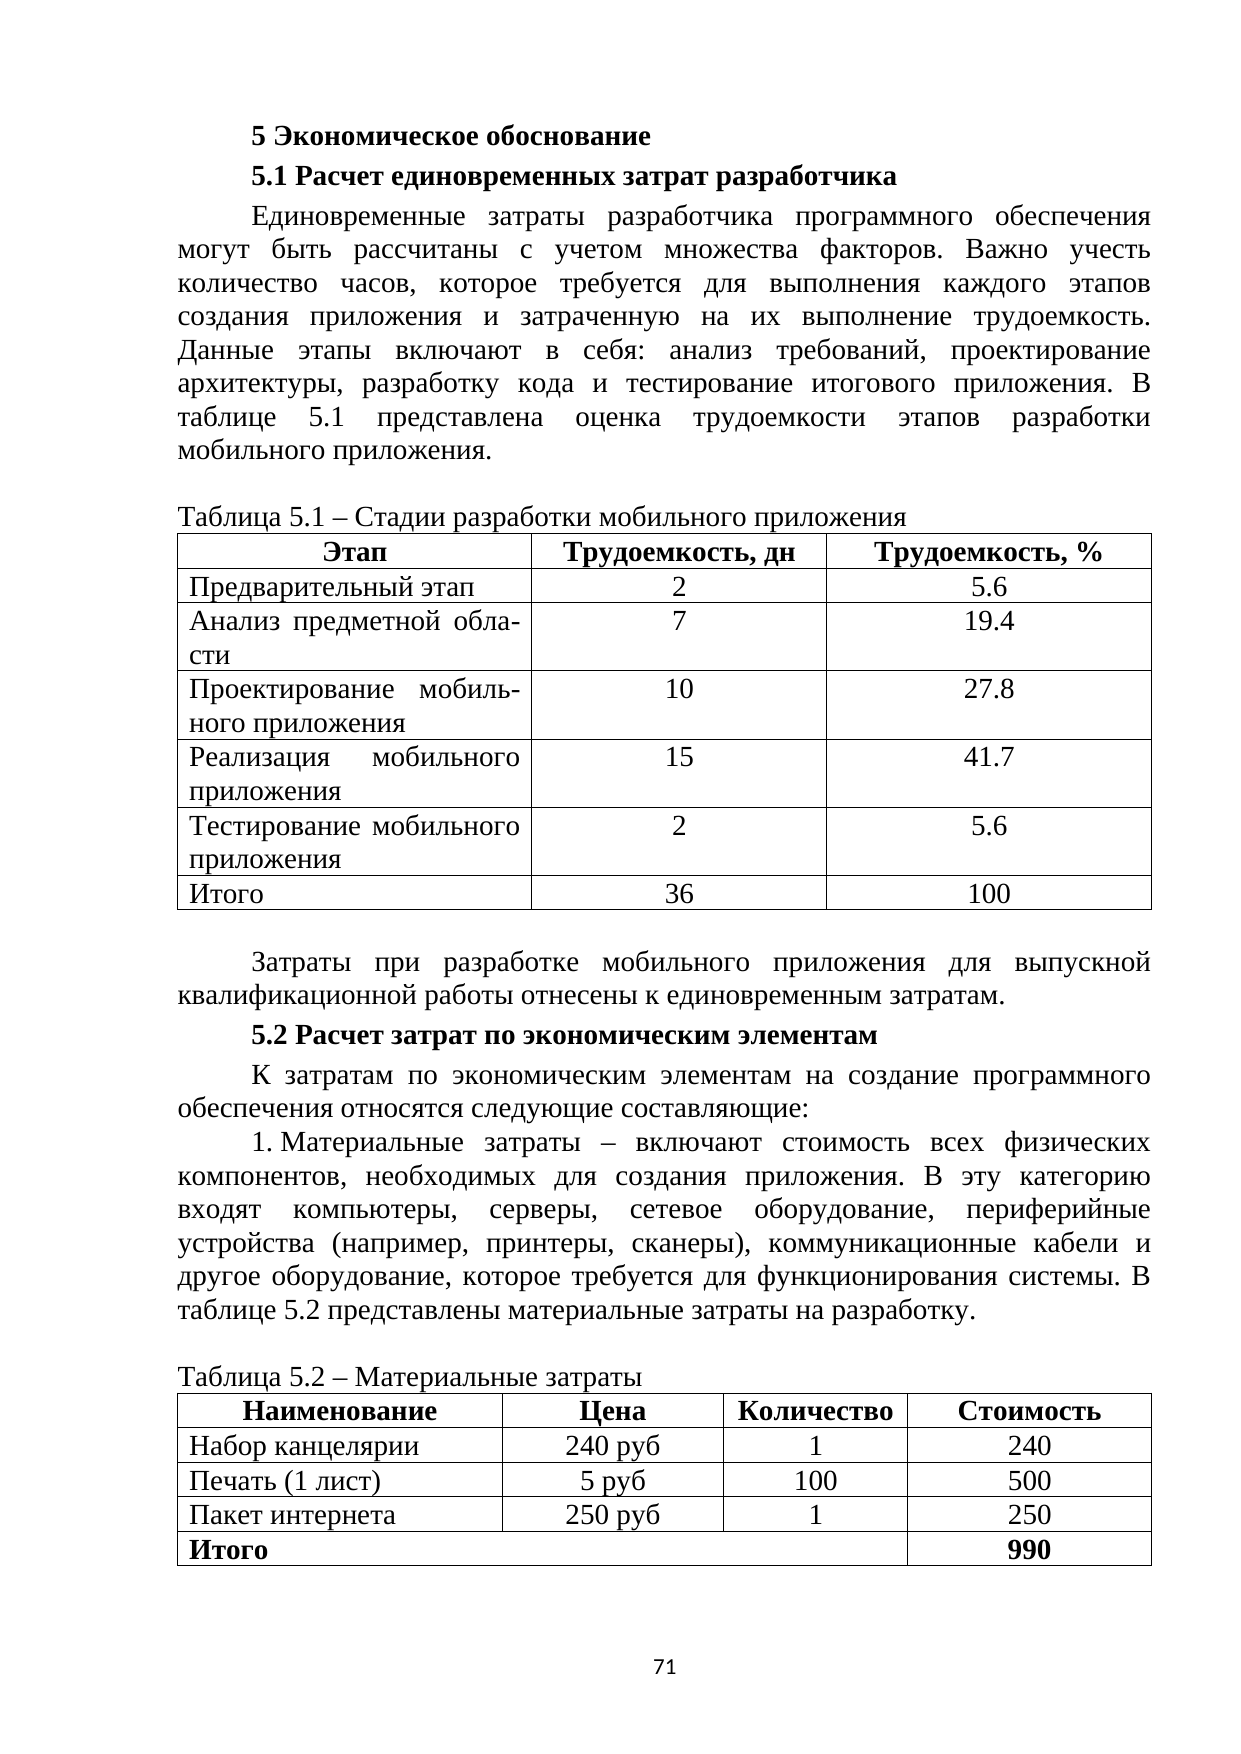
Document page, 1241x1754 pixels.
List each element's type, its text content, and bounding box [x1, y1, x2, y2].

table_header Этап [178, 534, 531, 568]
table_cell 5.6 [827, 808, 1151, 875]
table_cell 100 [827, 876, 1151, 909]
table_cell 19.4 [827, 603, 1151, 670]
list Материальные затраты – включают стоимость всех физических компонентов, необходимых для создания приложения. В эту категорию входят компьютеры, серверы, сетевое оборудование, периферийные устройства (например, принтеры, сканеры), коммуникационные кабели и другое оборудование, которое требуется для функционирования системы. В таблице 5.2 представлены материальные затраты на разработку. [177, 1124, 1152, 1325]
table_cell 2 [532, 808, 826, 875]
table_cell Итого [178, 1532, 907, 1565]
table_header Количество [724, 1394, 907, 1427]
table_cell 250 [908, 1497, 1151, 1531]
text 5.2 Расчет затрат по экономическим элементам [177, 1017, 1152, 1051]
table_cell 5 руб [503, 1463, 723, 1496]
table_cell Анализ предметной области [178, 603, 531, 670]
table_cell Набор канцелярии [178, 1428, 502, 1462]
text Единовременные затраты разработчика программного обеспечения могут быть рассчитаны с учетом множества факторов. Важно учесть количество часов, которое требуется для выполнения каждого этапов создания приложения и затраченную на их выполнение трудоемкость. Данные этапы включают в себя: анализ требований, проектирование архитектуры, разработку кода и тестирование итогового приложения. В таблице 5.1 представлена оценка трудоемкости этапов разработки мобильного приложения. [177, 198, 1152, 466]
table_cell 10 [532, 671, 826, 738]
table_cell Проектирование мобильного приложения [178, 671, 531, 738]
table_cell 41.7 [827, 740, 1151, 807]
text К затратам по экономическим элементам на создание программного обеспечения относятся следующие составляющие: [177, 1057, 1152, 1124]
table_header Трудоемкость, дн [532, 534, 826, 568]
table_header Стоимость [908, 1394, 1151, 1427]
table_cell Тестирование мобильного приложения [178, 808, 531, 875]
table_cell 1 [724, 1497, 907, 1531]
table_header Наименование [178, 1394, 502, 1427]
table_cell 990 [908, 1532, 1151, 1565]
table_cell 100 [724, 1463, 907, 1496]
table_cell 2 [532, 569, 826, 602]
table_cell Пакет интернета [178, 1497, 502, 1531]
table_cell 250 руб [503, 1497, 723, 1531]
table_cell 1 [724, 1428, 907, 1462]
text Таблица 5.1 – Стадии разработки мобильного приложения [177, 499, 1152, 533]
table_cell 36 [532, 876, 826, 909]
table_cell 240 [908, 1428, 1151, 1462]
text 5 Экономическое обоснование [177, 118, 1152, 152]
table_header Трудоемкость, % [827, 534, 1151, 568]
table_cell 27.8 [827, 671, 1151, 738]
table_cell 240 руб [503, 1428, 723, 1462]
table_cell Печать (1 лист) [178, 1463, 502, 1496]
text Таблица 5.2 – Материальные затраты [177, 1359, 1152, 1392]
text Затраты при разработке мобильного приложения для выпускной квалификационной работы отнесены к единовременным затратам. [177, 944, 1152, 1011]
table_cell Предварительный этап [178, 569, 531, 602]
table_header Цена [503, 1394, 723, 1427]
table_cell 15 [532, 740, 826, 807]
table_cell 500 [908, 1463, 1151, 1496]
table_cell 7 [532, 603, 826, 670]
table_cell Итого [178, 876, 531, 909]
table_cell Реализация мобильного приложения [178, 740, 531, 807]
table_cell 5.6 [827, 569, 1151, 602]
text 5.1 Расчет единовременных затрат разработчика [177, 158, 1152, 191]
